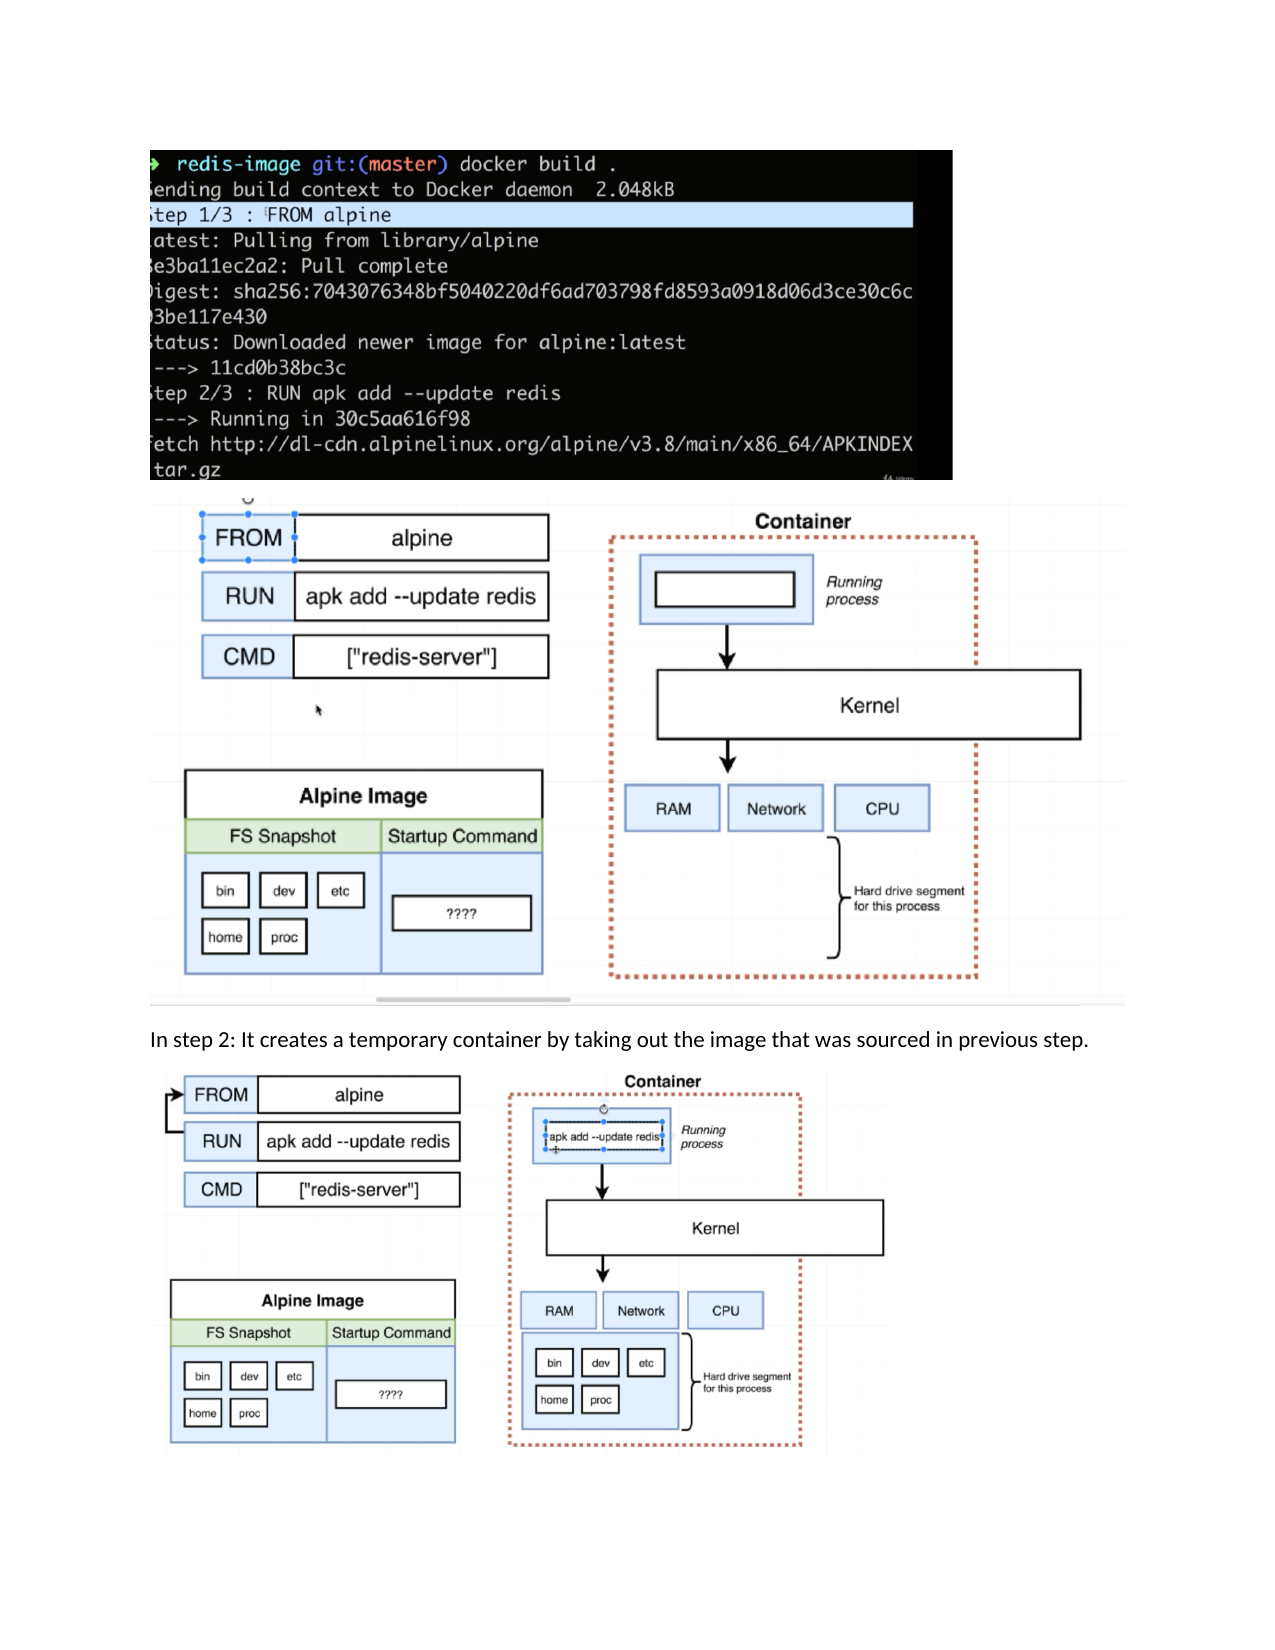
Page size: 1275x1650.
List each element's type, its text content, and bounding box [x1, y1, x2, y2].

picture [150, 498, 1125, 1006]
picture [155, 1071, 889, 1459]
text In step 2: It creates a temporary container by taking out the image that was sourced in previous step. [150, 1025, 1125, 1053]
picture [150, 150, 953, 480]
